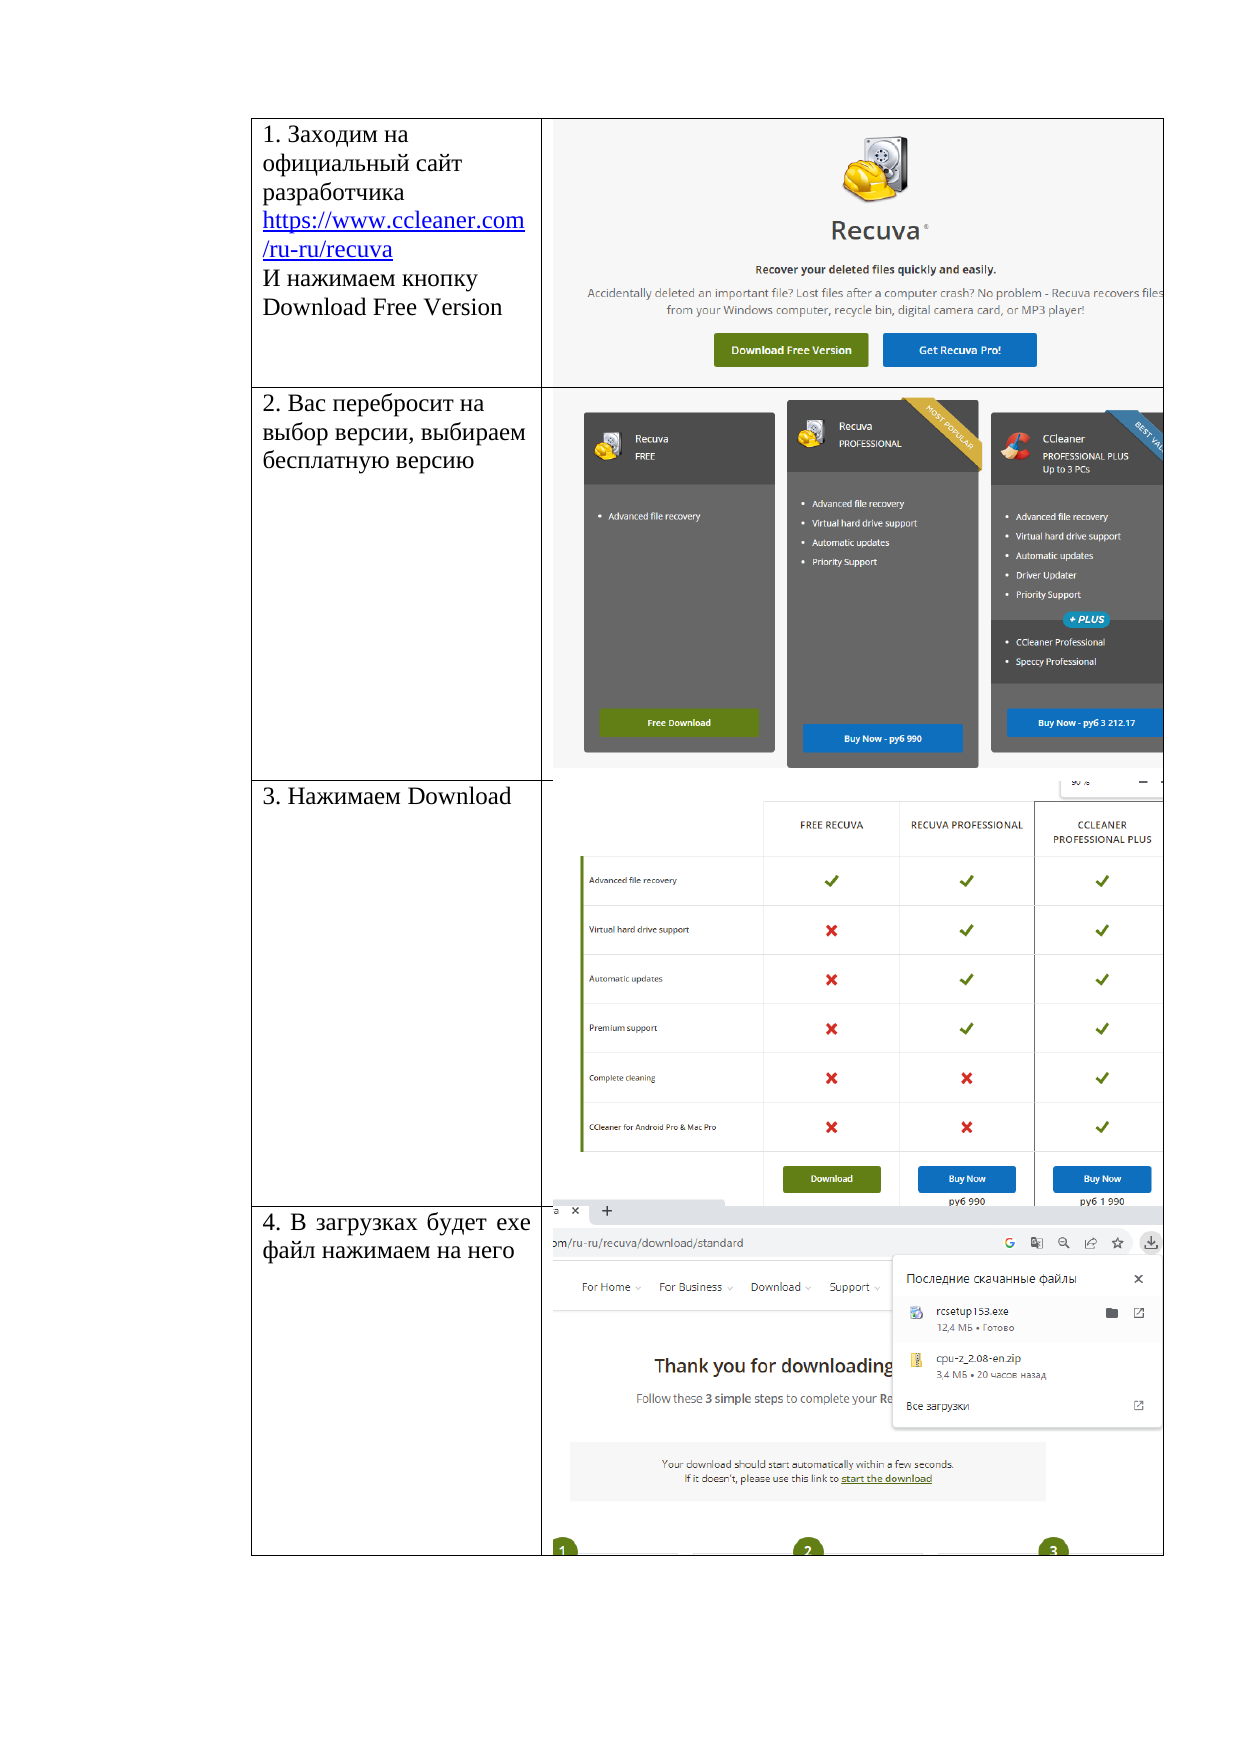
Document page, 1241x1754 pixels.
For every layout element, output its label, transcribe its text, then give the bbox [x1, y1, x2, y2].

table_header 1. Заходим на официальный сайт разработчика https://www.ccleaner.com/ru-ru/recuva И нажимаем кнопку Download Free Version [252, 119, 541, 387]
table_cell [542, 1207, 553, 1555]
table_cell [542, 781, 553, 1206]
picture [553, 388, 1163, 1555]
table_cell 3. Нажимаем Download [252, 781, 541, 1206]
table_cell 4. В загрузках будет exe файл нажимаем на него [252, 1207, 541, 1555]
table_header [542, 119, 553, 387]
table_cell 2. Вас перебросит на выбор версии, выбираем бесплатную версию [252, 388, 541, 780]
picture [553, 119, 1163, 387]
table_cell [542, 388, 553, 780]
